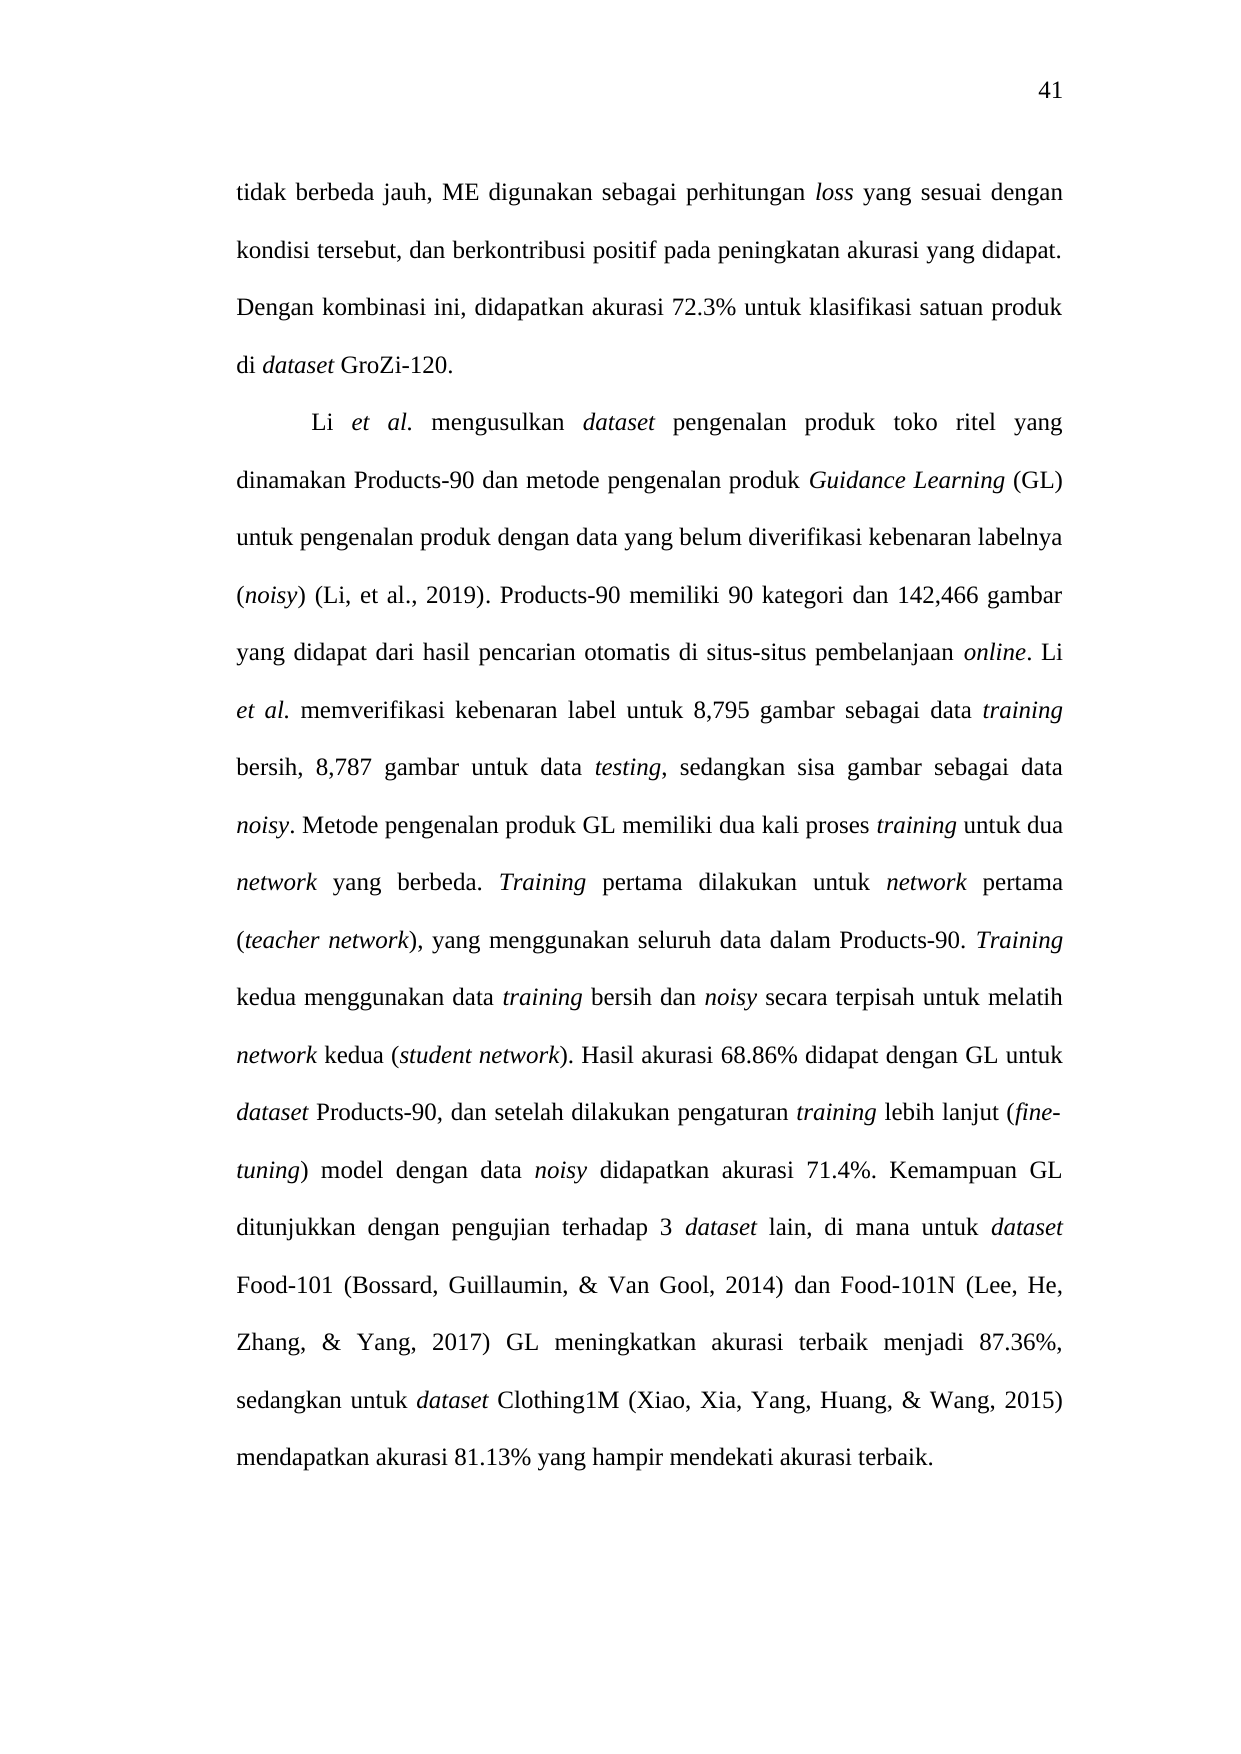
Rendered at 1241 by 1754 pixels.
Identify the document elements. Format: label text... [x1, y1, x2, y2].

text Li et al. mengusulkan dataset pengenalan produk toko ritel yang dinamakan Products-90 dan metode pengenalan produk Guidance Learning (GL) untuk pengenalan produk dengan data yang belum diverifikasi kebenaran labelnya (noisy) . Products-90 memiliki 90 kategori dan 142,466 gambar yang didapat dari hasil pencarian otomatis di situs-situs pembelanjaan online. Li et al. memverifikasi kebenaran label untuk 8,795 gambar sebagai data training bersih, 8,787 gambar untuk data testing, sedangkan sisa gambar sebagai data noisy. Metode pengenalan produk GL memiliki dua kali proses training untuk dua network yang berbeda. Training pertama dilakukan untuk network pertama (teacher network), yang menggunakan seluruh data dalam Products-90. Training kedua menggunakan data training bersih dan noisy secara terpisah untuk melatih network kedua (student network). Hasil akurasi 68.86% didapat dengan GL untuk dataset Products-90, dan setelah dilakukan pengaturan training lebih lanjut (fine-tuning) model dengan data noisy didapatkan akurasi 71.4%. Kemampuan GL ditunjukkan dengan pengujian terhadap 3 dataset lain, di mana untuk dataset Food-101 dan Food-101N GL meningkatkan akurasi terbaik menjadi 87.36%, sedangkan untuk dataset Clothing1M mendapatkan akurasi 81.13% yang hampir mendekati akurasi terbaik. [236, 407, 1063, 1471]
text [236, 177, 1063, 378]
